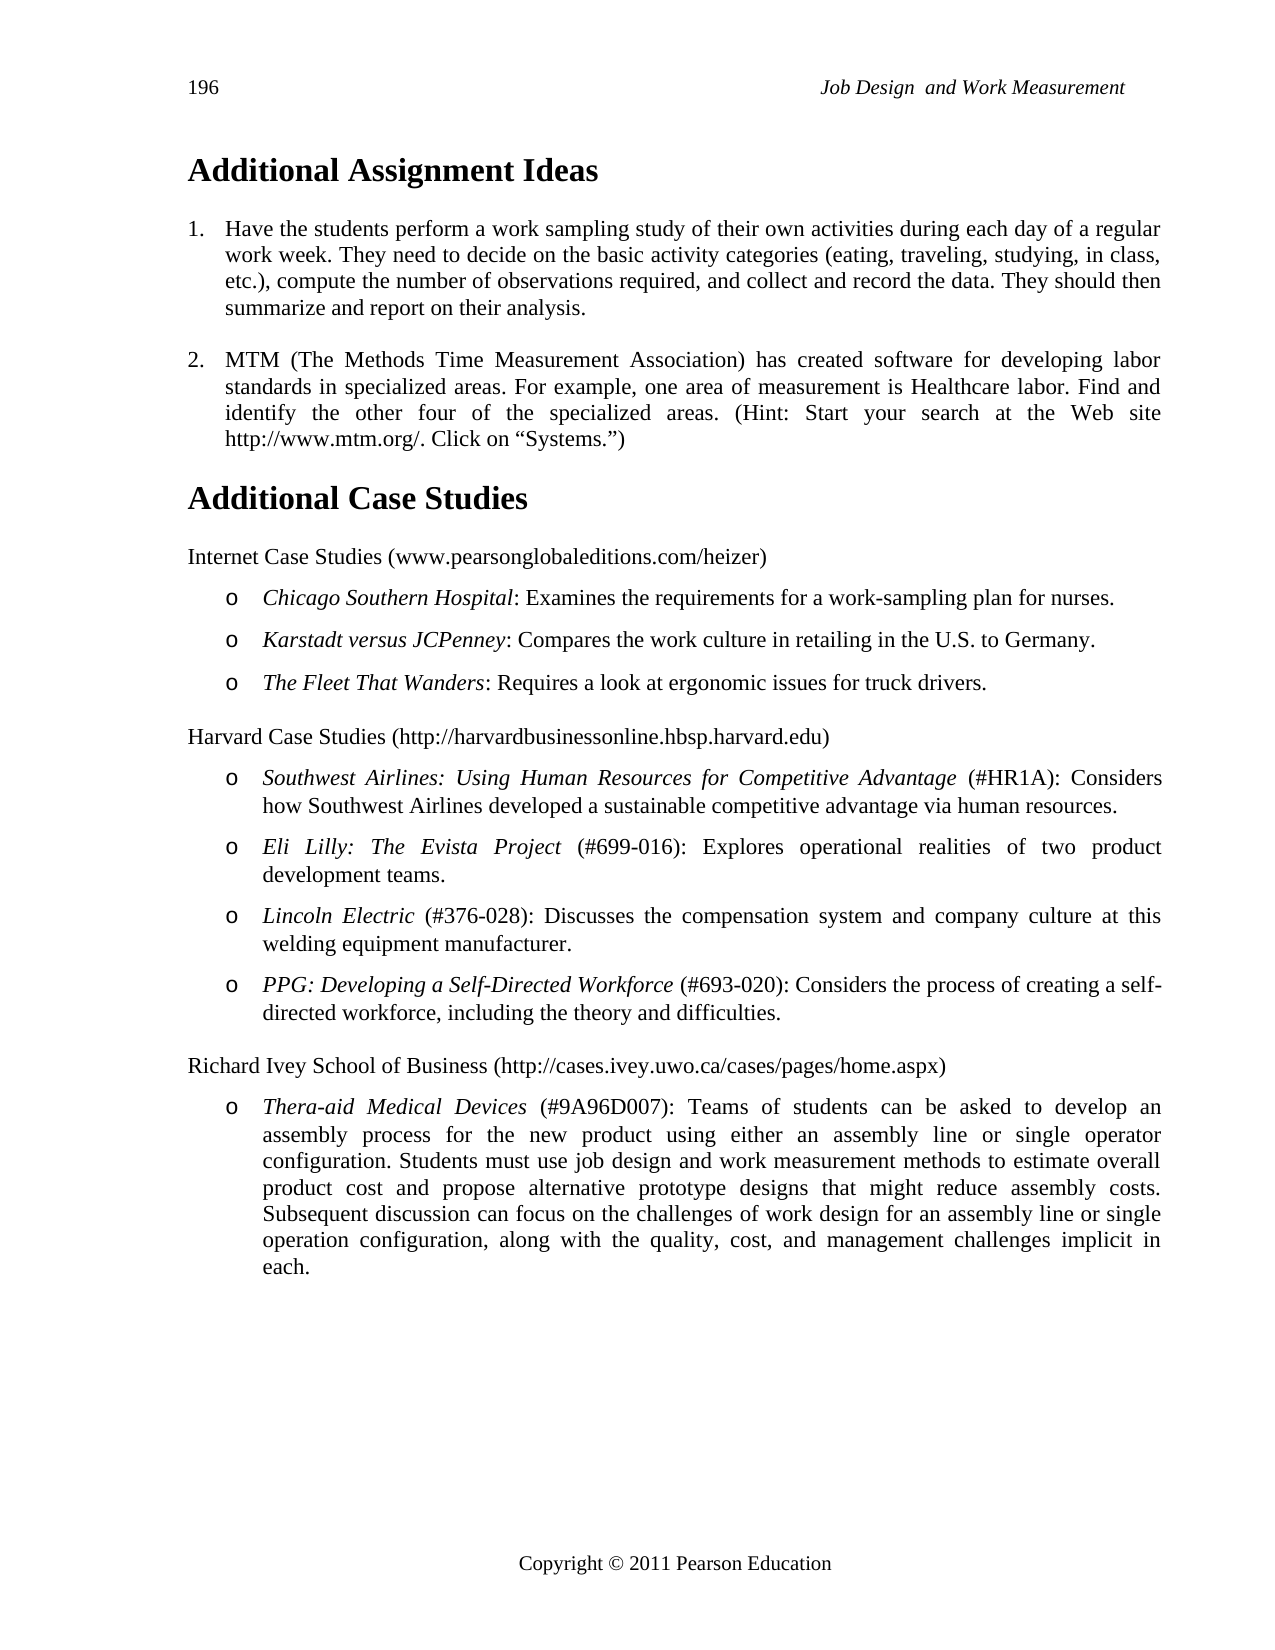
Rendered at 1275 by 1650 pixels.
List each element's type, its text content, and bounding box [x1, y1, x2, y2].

text Richard Ivey School of Business (http://cases.ivey.uwo.ca/cases/pages/home.aspx) [187, 1052, 1162, 1078]
text Additional Case Studies [187, 478, 1162, 517]
list Thera-aid Medical Devices (#9A96D007): Teams of students can be asked to develop an assembly process for the new product using either an assembly line or single operator configuration. Students must use job design and work measurement methods to estimate overall product cost and propose alternative prototype designs that might reduce assembly costs. Subsequent discussion can focus on the challenges of work design for an assembly line or single operation configuration, along with the quality, cost, and management challenges implicit in each. [225, 1093, 1162, 1279]
list Karstadt versus JCPenney: Compares the work culture in retailing in the U.S. to Germany. [225, 626, 1162, 654]
list Southwest Airlines: Using Human Resources for Competitive Advantage (#HR1A): Considers how Southwest Airlines developed a sustainable competitive advantage via human resources. [225, 764, 1162, 819]
list PPG: Developing a Self-Directed Workforce (#693-020): Considers the process of creating a self-directed workforce, including the theory and difficulties. [225, 971, 1162, 1026]
list Chicago Southern Hospital: Examines the requirements for a work-sampling plan for nurses. [225, 584, 1162, 612]
list Eli Lilly: The Evista Project (#699-016): Explores operational realities of two product development teams. [225, 833, 1162, 888]
text Harvard Case Studies (http://harvardbusinessonline.hbsp.harvard.edu) [187, 723, 1162, 750]
text Additional Assignment Ideas [187, 150, 1162, 188]
text 1. Have the students perform a work sampling study of their own activities during each day of a regular work week. They need to decide on the basic activity categories (eating, traveling, studying, in class, etc.), compute the number of observations required, and collect and record the data. They should then summarize and report on their analysis. [187, 215, 1162, 320]
list The Fleet That Wanders: Requires a look at ergonomic issues for truck drivers. [225, 669, 1162, 697]
text Internet Case Studies (www.pearsonglobaleditions.com/heizer) [187, 543, 1162, 569]
text 2. MTM (The Methods Time Measurement Association) has created software for developing labor standards in specialized areas. For example, one area of measurement is Healthcare labor. Find and identify the other four of the specialized areas. (Hint: Start your search at the Web site http://www.mtm.org/. Click on “Systems.”) [187, 346, 1162, 452]
list Lincoln Electric (#376-028): Discusses the compensation system and company culture at this welding equipment manufacturer. [225, 902, 1162, 957]
